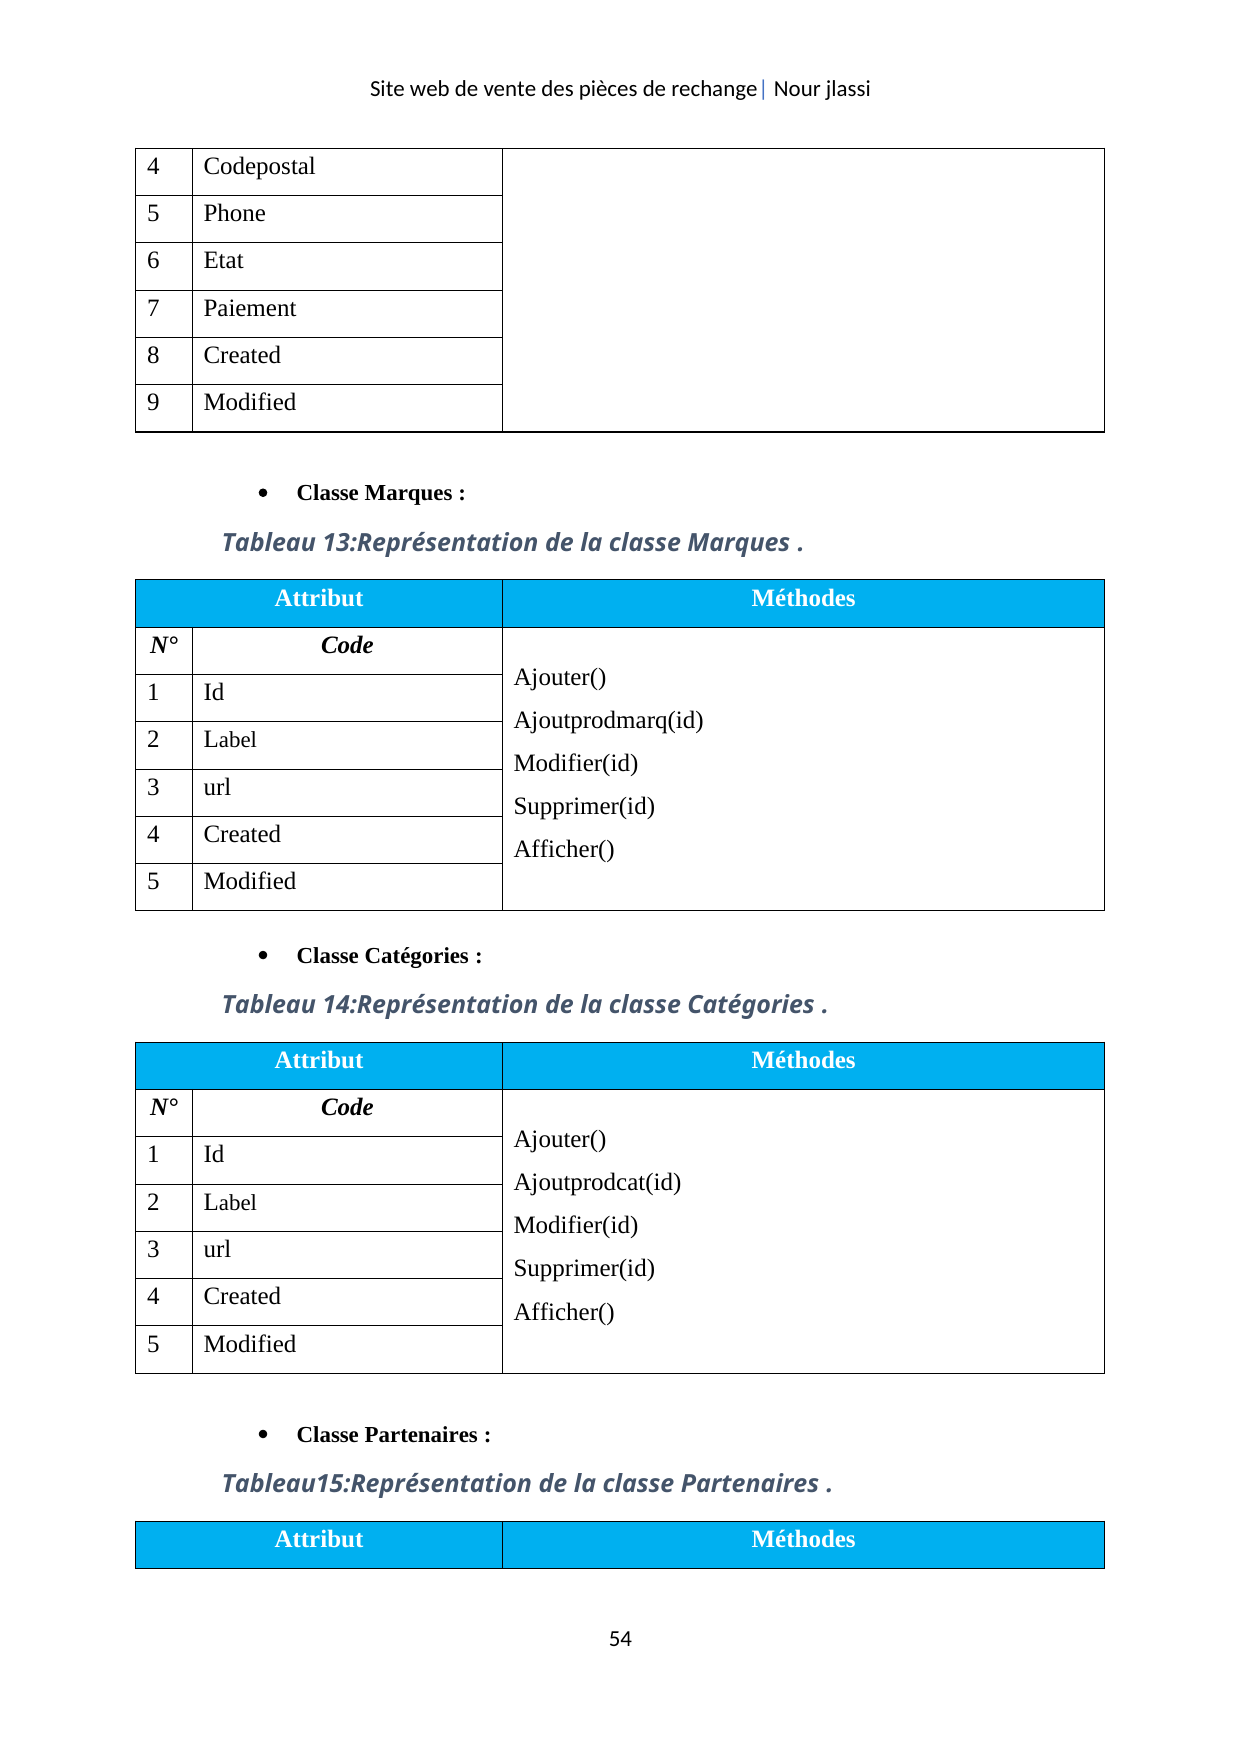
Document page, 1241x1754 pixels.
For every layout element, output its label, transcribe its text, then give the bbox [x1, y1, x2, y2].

table_cell 4 [136, 817, 192, 863]
table_cell 3 [136, 770, 192, 816]
table_cell Id [193, 675, 502, 721]
table_cell Modified [193, 1326, 502, 1373]
table_cell 5 [136, 196, 192, 242]
table_cell 9 [136, 385, 192, 431]
table_cell 6 [136, 243, 192, 289]
table_cell Created [193, 338, 502, 384]
table_cell Modified [193, 864, 502, 910]
table_cell Created [193, 817, 502, 863]
table_cell 3 [136, 1232, 192, 1278]
table_cell Created [193, 1279, 502, 1325]
table_cell Label [193, 722, 502, 768]
table_header Attribut [136, 1522, 502, 1568]
table_cell 7 [136, 291, 192, 337]
table_cell Etat [193, 243, 502, 289]
list Classe Partenaires : [259, 1421, 1092, 1447]
table_cell 1 [136, 1137, 192, 1183]
table_cell Modified [193, 385, 502, 431]
table_header Méthodes [503, 1522, 1104, 1568]
table_cell 2 [136, 722, 192, 768]
table_header Attribut [136, 1043, 502, 1089]
table_cell 8 [136, 338, 192, 384]
table_cell 2 [136, 1185, 192, 1231]
table_cell Code [193, 1090, 502, 1136]
table_cell Ajouter() Ajoutprodcat(id) Modifier(id) Supprimer(id) Afficher() [503, 1090, 1104, 1373]
table_cell 4 [136, 1279, 192, 1325]
table_cell Paiement [193, 291, 502, 337]
text Tableau 14:Représentation de la classe Catégories . [148, 987, 1092, 1021]
text Tableau 13:Représentation de la classe Marques . [148, 524, 1092, 558]
table_header Méthodes [503, 580, 1104, 627]
table_cell N° [136, 1090, 192, 1136]
table_cell url [193, 770, 502, 816]
table_cell Codepostal [193, 149, 502, 195]
table_cell Label [193, 1185, 502, 1231]
table_cell Ajouter() Ajoutprodmarq(id) Modifier(id) Supprimer(id) Afficher() [503, 628, 1104, 910]
table_cell N° [136, 628, 192, 674]
table_cell 4 [136, 149, 192, 195]
table_cell Code [193, 628, 502, 674]
text Tableau15:Représentation de la classe Partenaires . [148, 1466, 1092, 1500]
table_cell Phone [193, 196, 502, 242]
table_header Attribut [136, 580, 502, 627]
table_cell 1 [136, 675, 192, 721]
table_header Méthodes [503, 1043, 1104, 1089]
table_cell url [193, 1232, 502, 1278]
table_cell 5 [136, 864, 192, 910]
list Classe Catégories : [259, 942, 1092, 968]
table_cell 5 [136, 1326, 192, 1373]
table_cell Id [193, 1137, 502, 1183]
list Classe Marques : [259, 479, 1092, 506]
